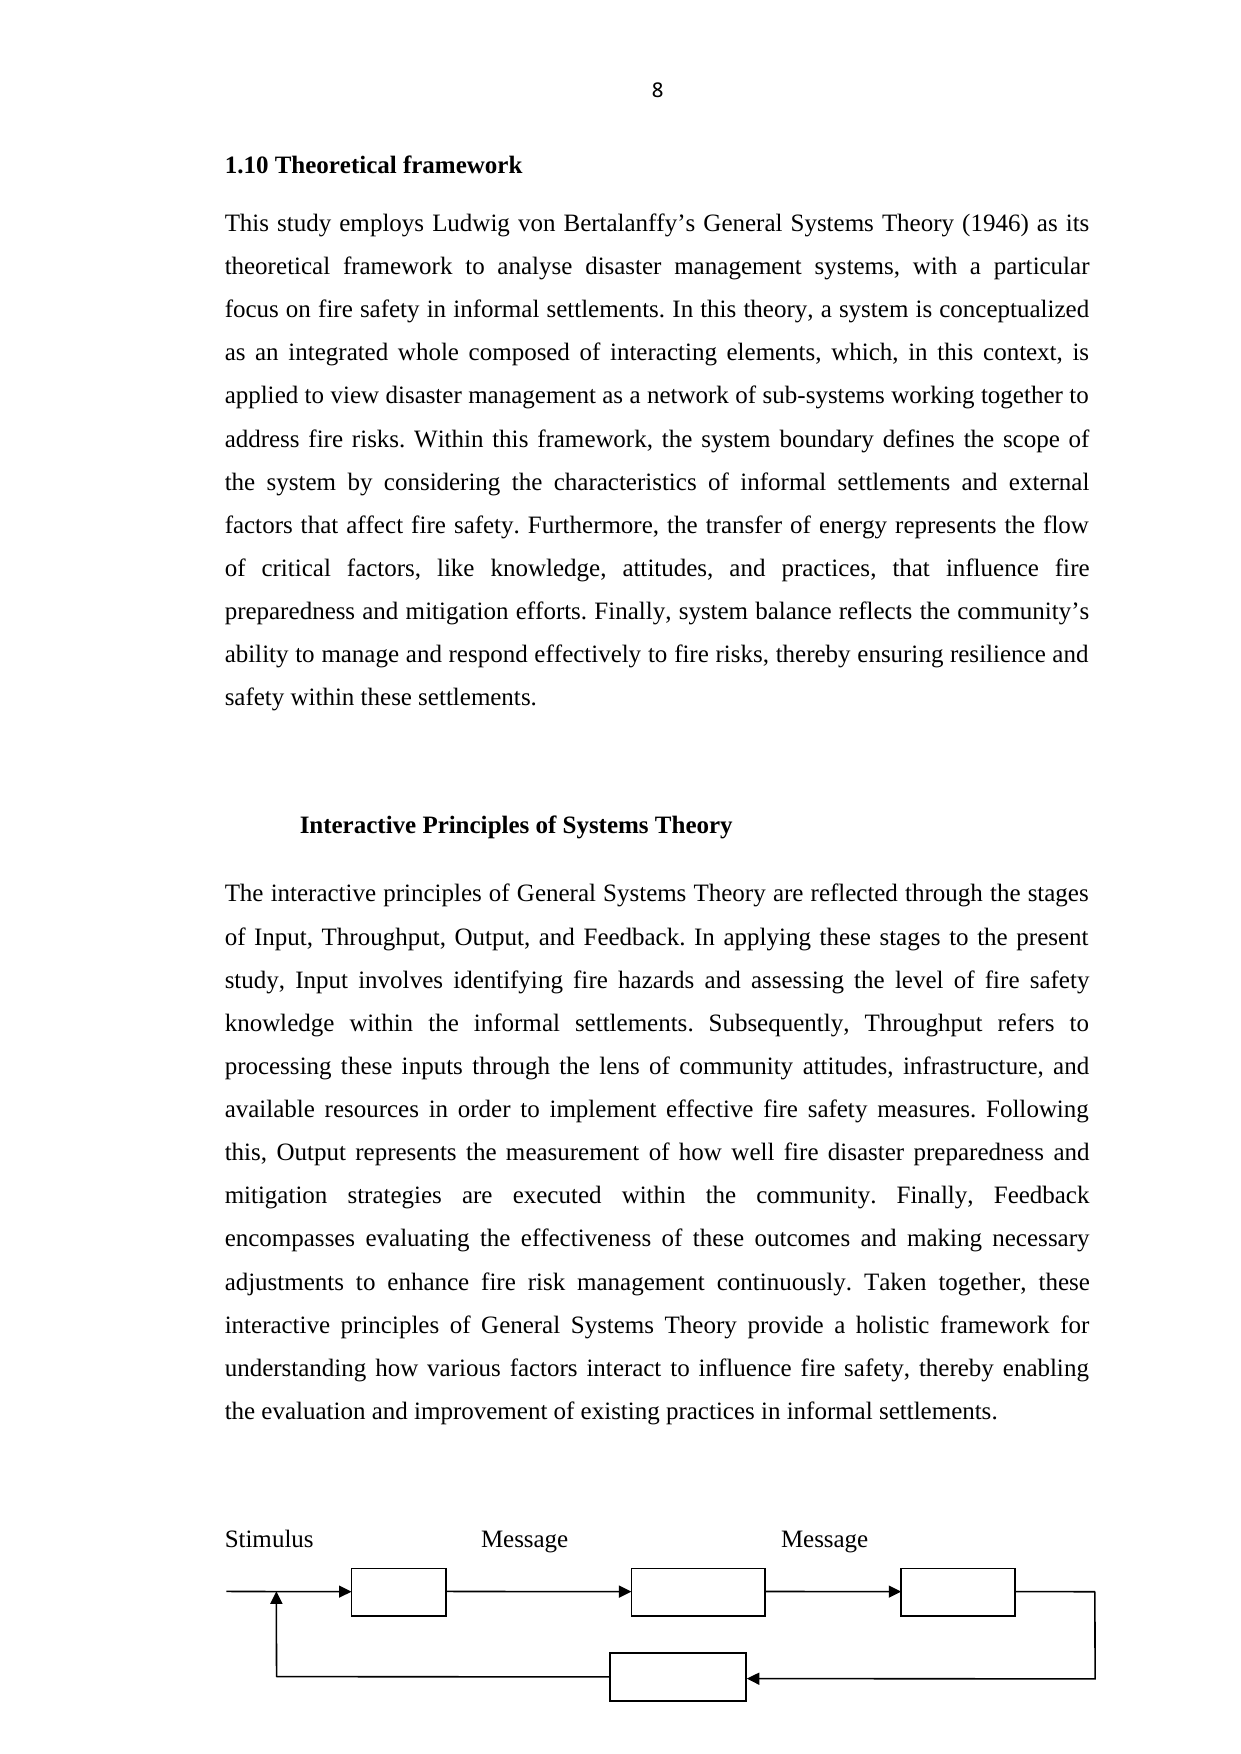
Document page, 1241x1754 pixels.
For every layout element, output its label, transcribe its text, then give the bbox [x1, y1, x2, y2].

text The interactive principles of General Systems Theory are reflected through the stages of Input, Throughput, Output, and Feedback. In applying these stages to the present study, Input involves identifying fire hazards and assessing the level of fire safety knowledge within the informal settlements. Subsequently, Throughput refers to processing these inputs through the lens of community attitudes, infrastructure, and available resources in order to implement effective fire safety measures. Following this, Output represents the measurement of how well fire disaster preparedness and mitigation strategies are executed within the community. Finally, Feedback encompasses evaluating the effectiveness of these outcomes and making necessary adjustments to enhance fire risk management continuously. Taken together, these interactive principles of General Systems Theory provide a holistic framework for understanding how various factors interact to influence fire safety, thereby enabling the evaluation and improvement of existing practices in informal settlements. [224, 878, 1090, 1425]
text This study employs Ludwig von Bertalanffy’s General Systems Theory (1946) as its theoretical framework to analyse disaster management systems, with a particular focus on fire safety in informal settlements. In this theory, a system is conceptualized as an integrated whole composed of interacting elements, which, in this context, is applied to view disaster management as a network of sub-systems working together to address fire risks. Within this framework, the system boundary defines the scope of the system by considering the characteristics of informal settlements and external factors that affect fire safety. Furthermore, the transfer of energy represents the flow of critical factors, like knowledge, attitudes, and practices, that influence fire preparedness and mitigation efforts. Finally, system balance reflects the community’s ability to manage and respond effectively to fire risks, thereby ensuring resilience and safety within these settlements. [224, 208, 1090, 711]
list Interactive Principles of Systems Theory [224, 810, 1090, 839]
subtitle 1.10 Theoretical framework [224, 150, 1090, 179]
text Stimulus Message Message [224, 1524, 1090, 1553]
